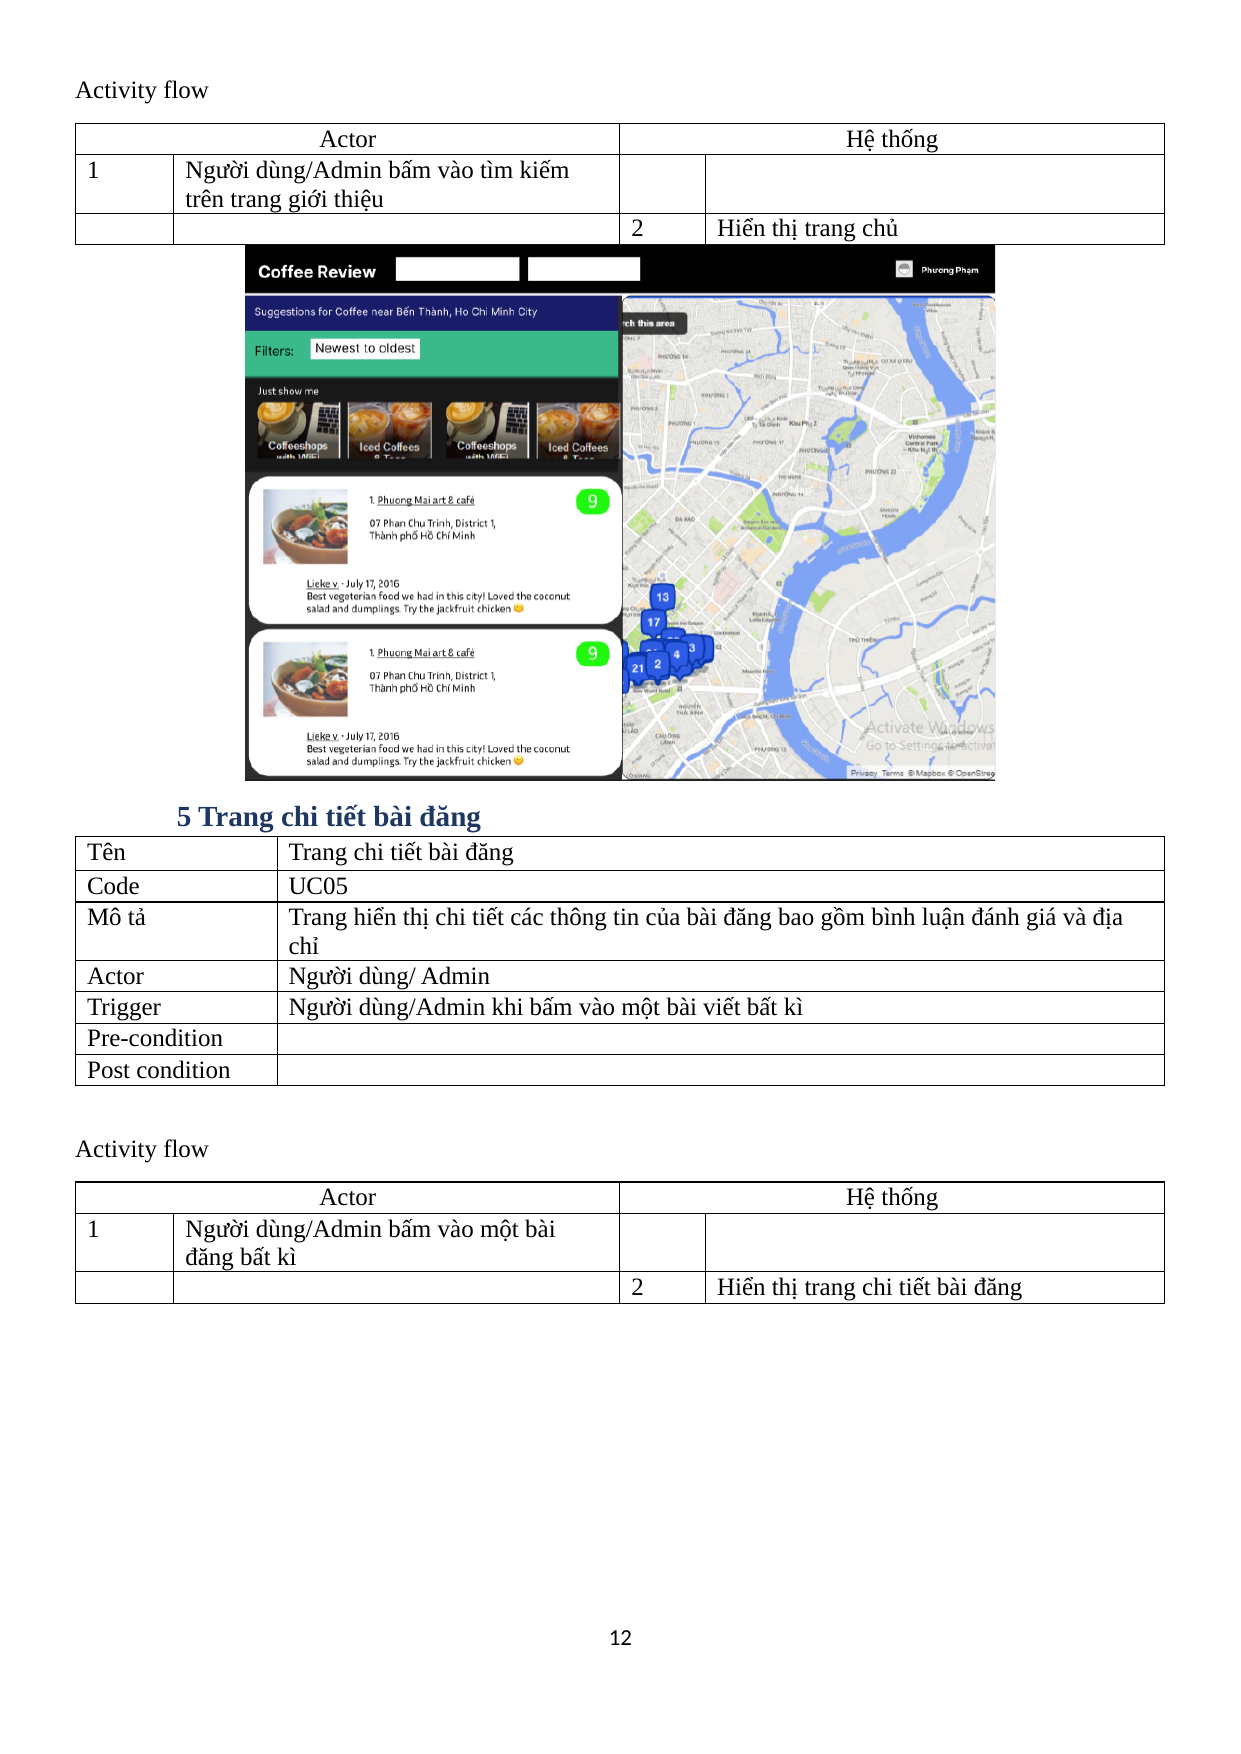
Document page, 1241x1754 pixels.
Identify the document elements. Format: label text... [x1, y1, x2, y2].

table_cell [706, 1214, 1164, 1271]
table_cell 2 [620, 1272, 705, 1302]
table_cell Pre-condition [76, 1024, 277, 1054]
text Activity flow [75, 75, 1165, 104]
table_header Tên [76, 837, 277, 870]
table_cell 2 [620, 214, 705, 244]
table_cell [278, 1055, 1164, 1085]
table_cell Hiển thị trang chủ [706, 214, 1164, 244]
table_header Hệ thống [620, 1183, 1164, 1213]
table_header Actor [76, 1183, 619, 1213]
table_cell Code [76, 871, 277, 901]
table_cell [620, 155, 705, 212]
table_cell Người dùng/Admin bấm vào tìm kiếm trên trang giới thiệu [174, 155, 619, 212]
table_cell [174, 214, 619, 244]
table_header Actor [76, 124, 619, 154]
table_cell [278, 1024, 1164, 1054]
table_header Trang chi tiết bài đăng [278, 837, 1164, 870]
table_cell Post condition [76, 1055, 277, 1085]
picture [245, 244, 995, 781]
table_cell [76, 1272, 173, 1302]
table_cell Người dùng/Admin khi bấm vào một bài viết bất kì [278, 992, 1164, 1022]
table_cell Trigger [76, 992, 277, 1022]
table_cell Hiển thị trang chi tiết bài đăng [706, 1272, 1164, 1302]
table_cell Actor [76, 961, 277, 991]
table_cell UC05 [278, 871, 1164, 901]
table_cell [620, 1214, 705, 1271]
table_cell [174, 1272, 619, 1302]
subtitle 5 Trang chi tiết bài đăng [75, 799, 481, 833]
table_cell 1 [76, 155, 173, 212]
table_cell [706, 155, 1164, 212]
table_cell [76, 214, 173, 244]
table_cell 1 [76, 1214, 173, 1271]
table_header Hệ thống [620, 124, 1164, 154]
text Activity flow [75, 1134, 1165, 1162]
table_cell Người dùng/ Admin [278, 961, 1164, 991]
table_cell Mô tả [76, 903, 277, 960]
table_cell Người dùng/Admin bấm vào một bài đăng bất kì [174, 1214, 619, 1271]
table_cell Trang hiển thị chi tiết các thông tin của bài đăng bao gồm bình luận đánh giá và địa chỉ [278, 903, 1164, 960]
